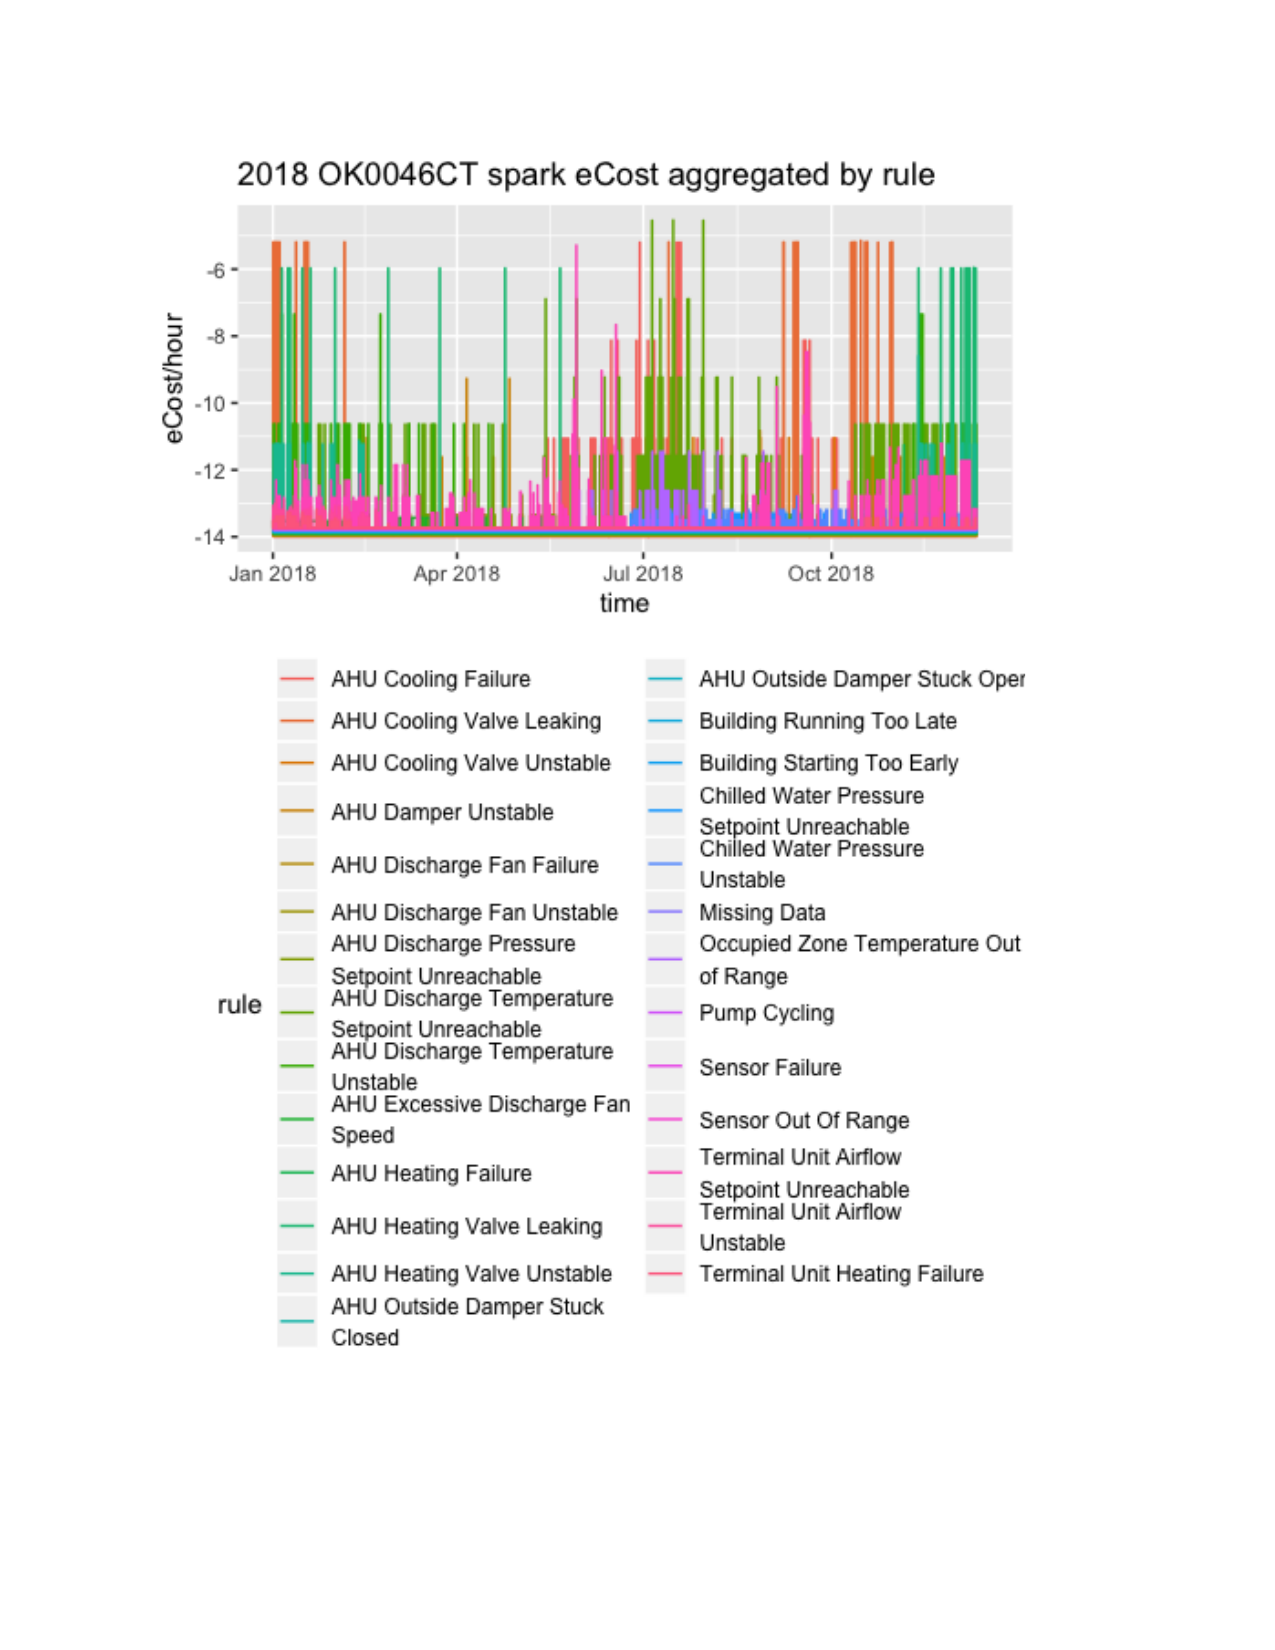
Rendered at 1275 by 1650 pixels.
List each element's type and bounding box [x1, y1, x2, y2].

picture [150, 150, 1025, 1375]
